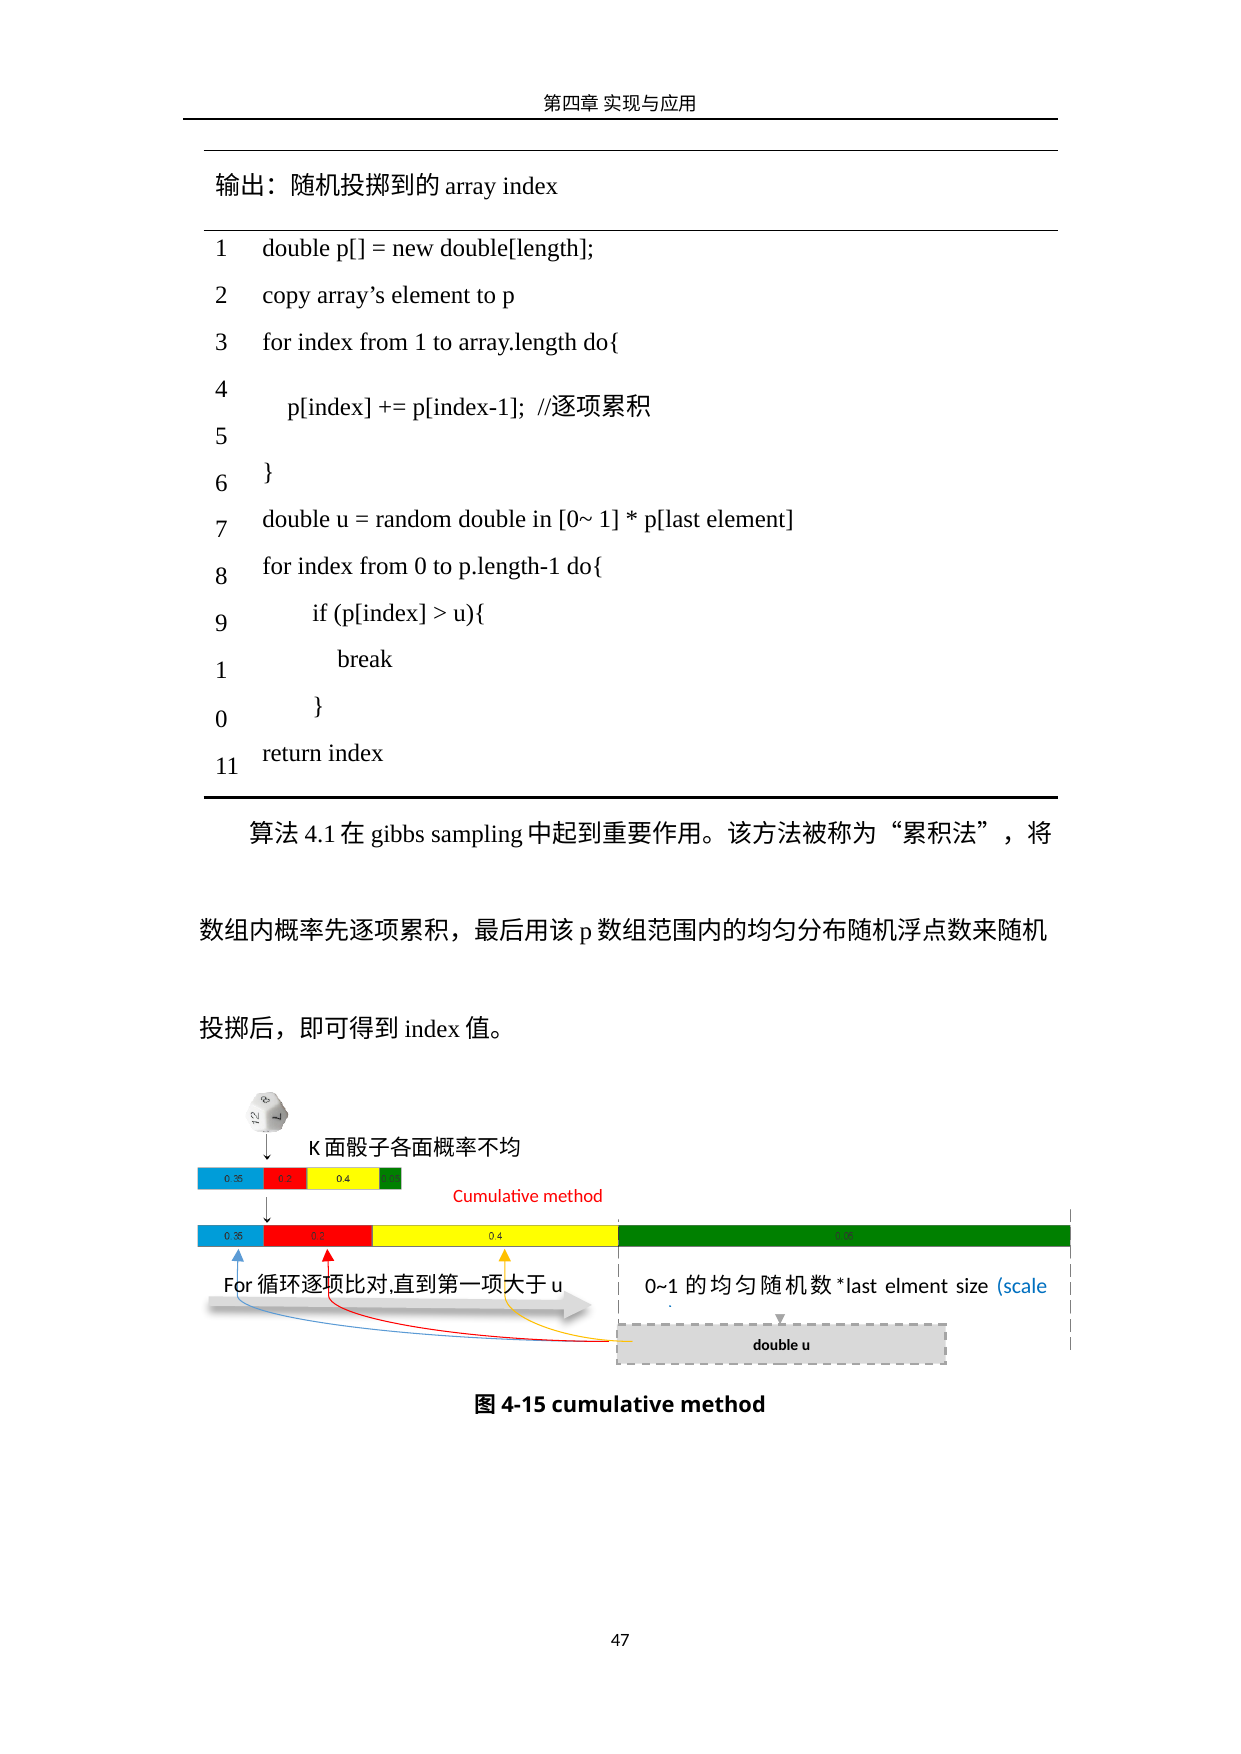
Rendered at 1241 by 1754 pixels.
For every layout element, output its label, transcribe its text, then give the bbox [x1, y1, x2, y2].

picture [197, 1092, 1073, 1355]
table_cell double p[] = new double[length]; copy array’s element to p for index from 1 to array.length do{ p[index] += p[index-1]; //逐项累积 } double u = random double in [0~ 1] * p[last element] for index from 0 to p.length-1 do{ if (p[index] > u){ break } return index [251, 231, 1058, 796]
picture [346, 1308, 591, 1340]
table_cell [204, 151, 1058, 230]
picture [258, 1307, 472, 1336]
text 算法4.1在gibbs sampling中起到重要作用。该方法被称为“累积法”，将数组内概率先逐项累积，最后用该p数组范围内的均匀分布随机浮点数来随机投掷后，即可得到index值。 [199, 799, 1058, 1059]
table_cell 1 2 3 4 5 6 7 8 9 10 11 [204, 231, 251, 796]
